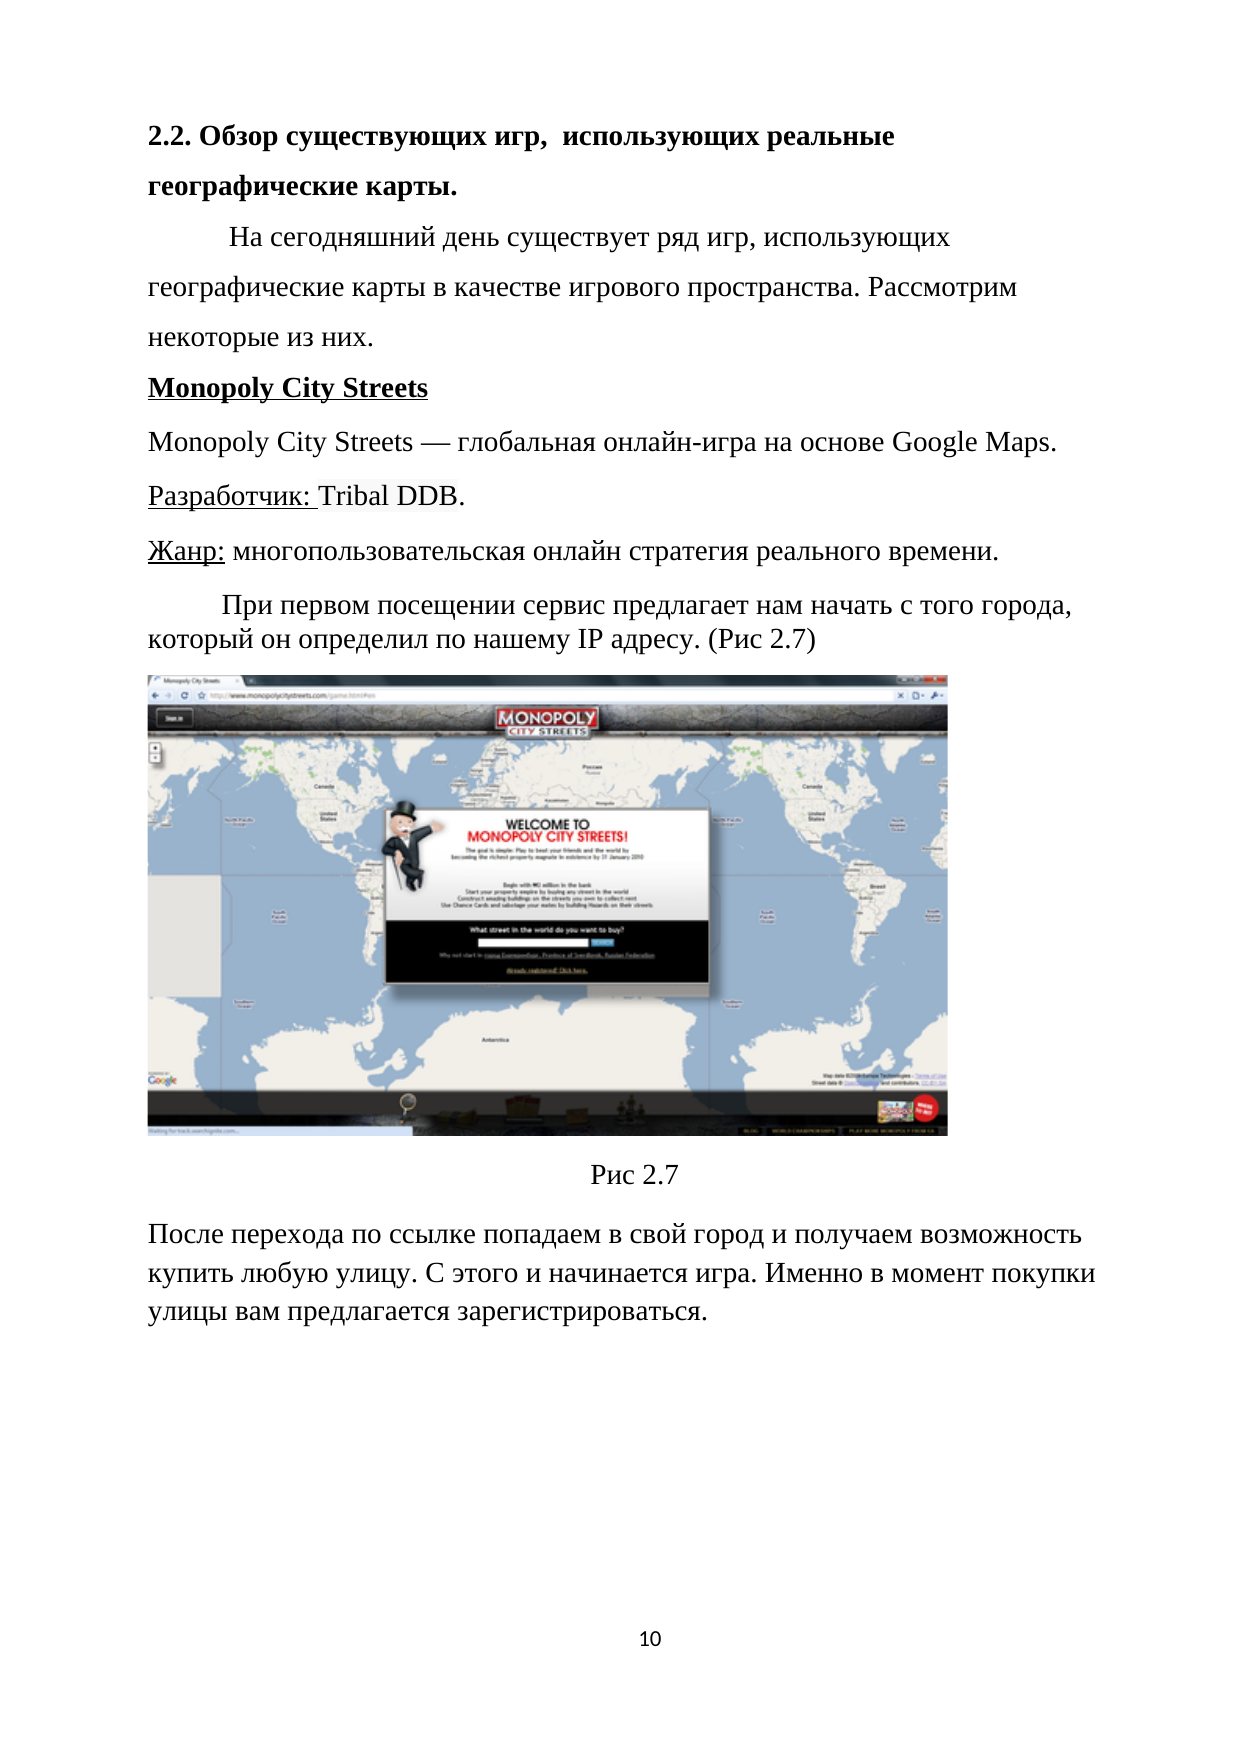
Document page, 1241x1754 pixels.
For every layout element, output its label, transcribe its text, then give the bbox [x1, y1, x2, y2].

picture [147, 675, 948, 1136]
text Рис 2.7 [516, 1157, 1152, 1190]
text После перехода по ссылке попадаем в свой город и получаем возможность купить любую улицу. С этого и начинается игра. Именно в момент покупки улицы вам предлагается зарегистрироваться. [148, 1216, 1152, 1327]
text 2.2. Обзор существующих игр, использующих реальные географические карты. [148, 118, 1152, 202]
text Monopoly City Streets [148, 370, 1152, 403]
text При первом посещении сервис предлагает нам начать с того города, который он определил по нашему IP адресу. (Рис 2.7) [148, 587, 1152, 654]
text Monopoly City Streets — глобальная онлайн-игра на основе Google Maps. [148, 424, 1152, 458]
text Разработчик: Tribal DDB. [148, 478, 1152, 512]
text На сегодняшний день существует ряд игр, использующих географические карты в качестве игрового пространства. Рассмотрим некоторые из них. [148, 219, 1152, 353]
text Жанр: многопользовательская онлайн стратегия реального времени. [148, 533, 1152, 566]
